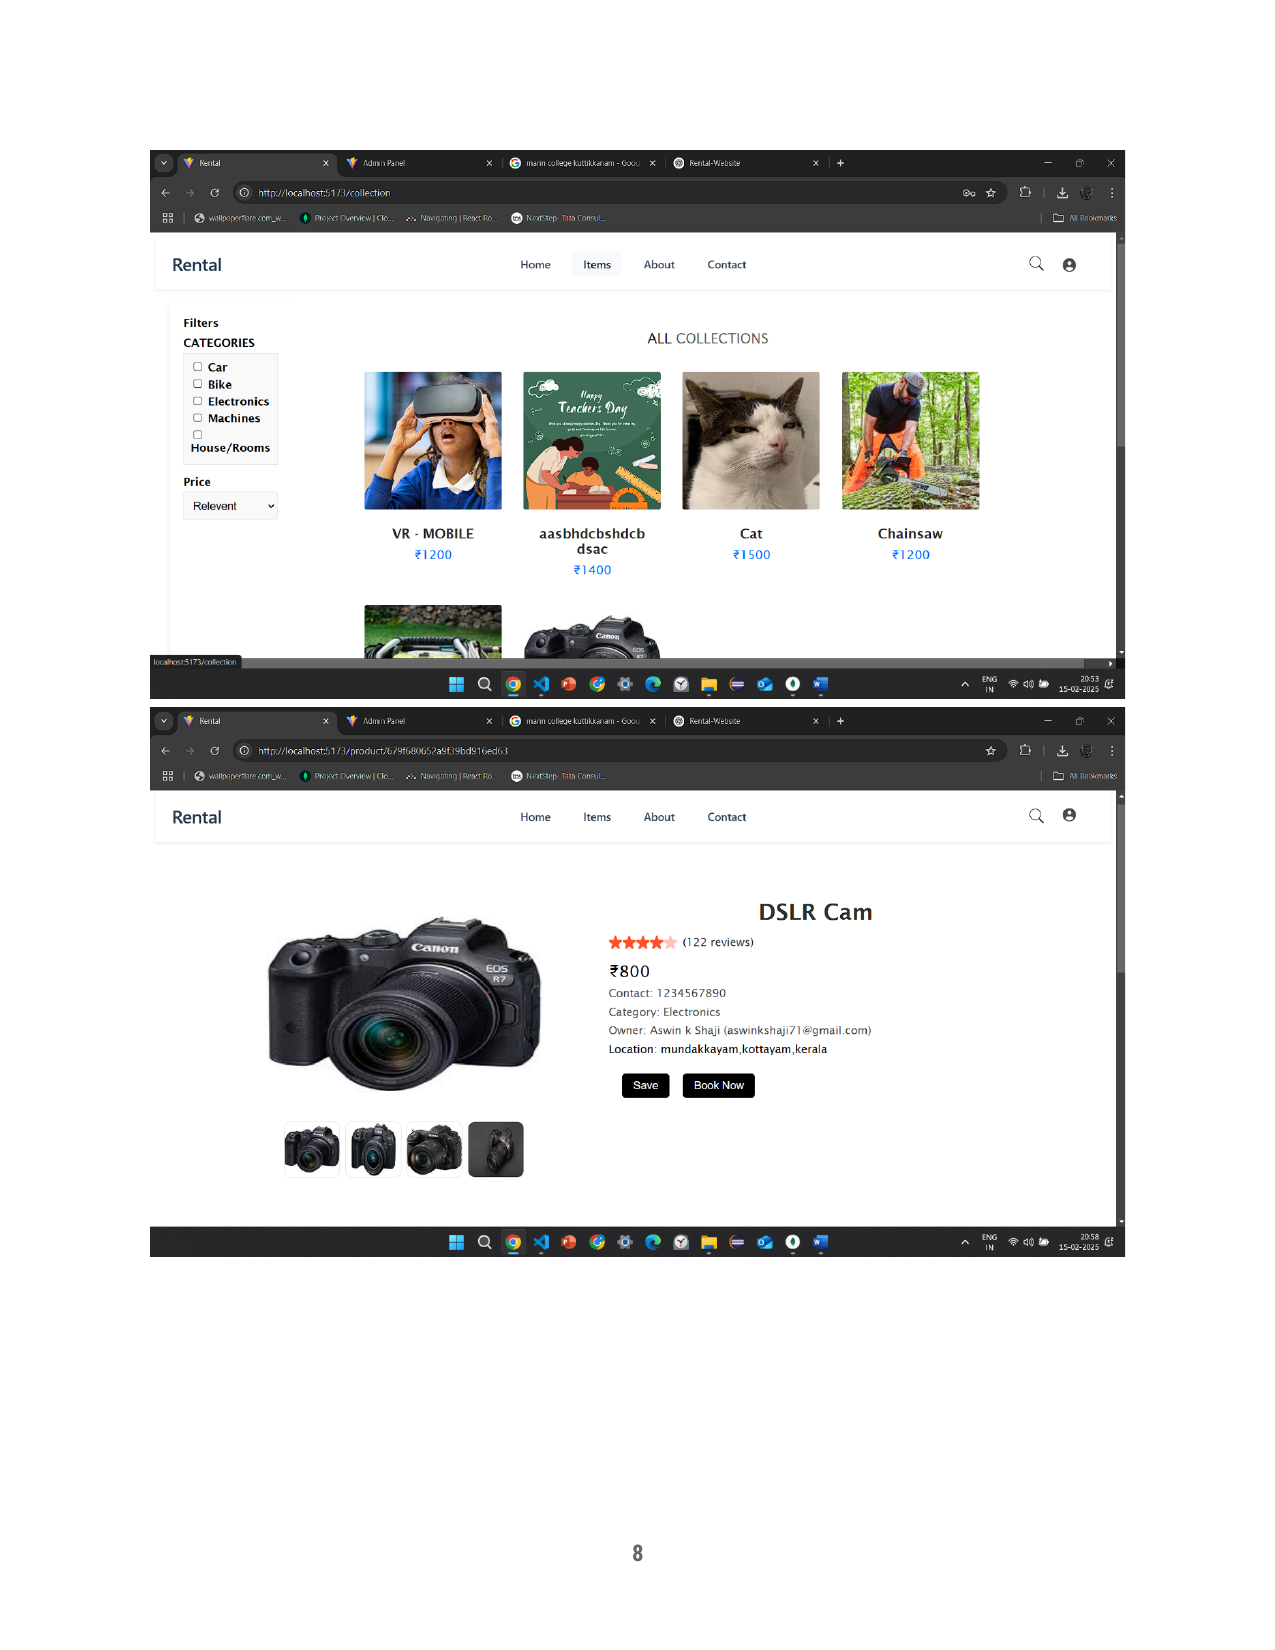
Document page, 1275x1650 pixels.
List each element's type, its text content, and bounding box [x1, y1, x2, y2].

picture [150, 707, 1125, 1257]
picture [150, 150, 1125, 699]
